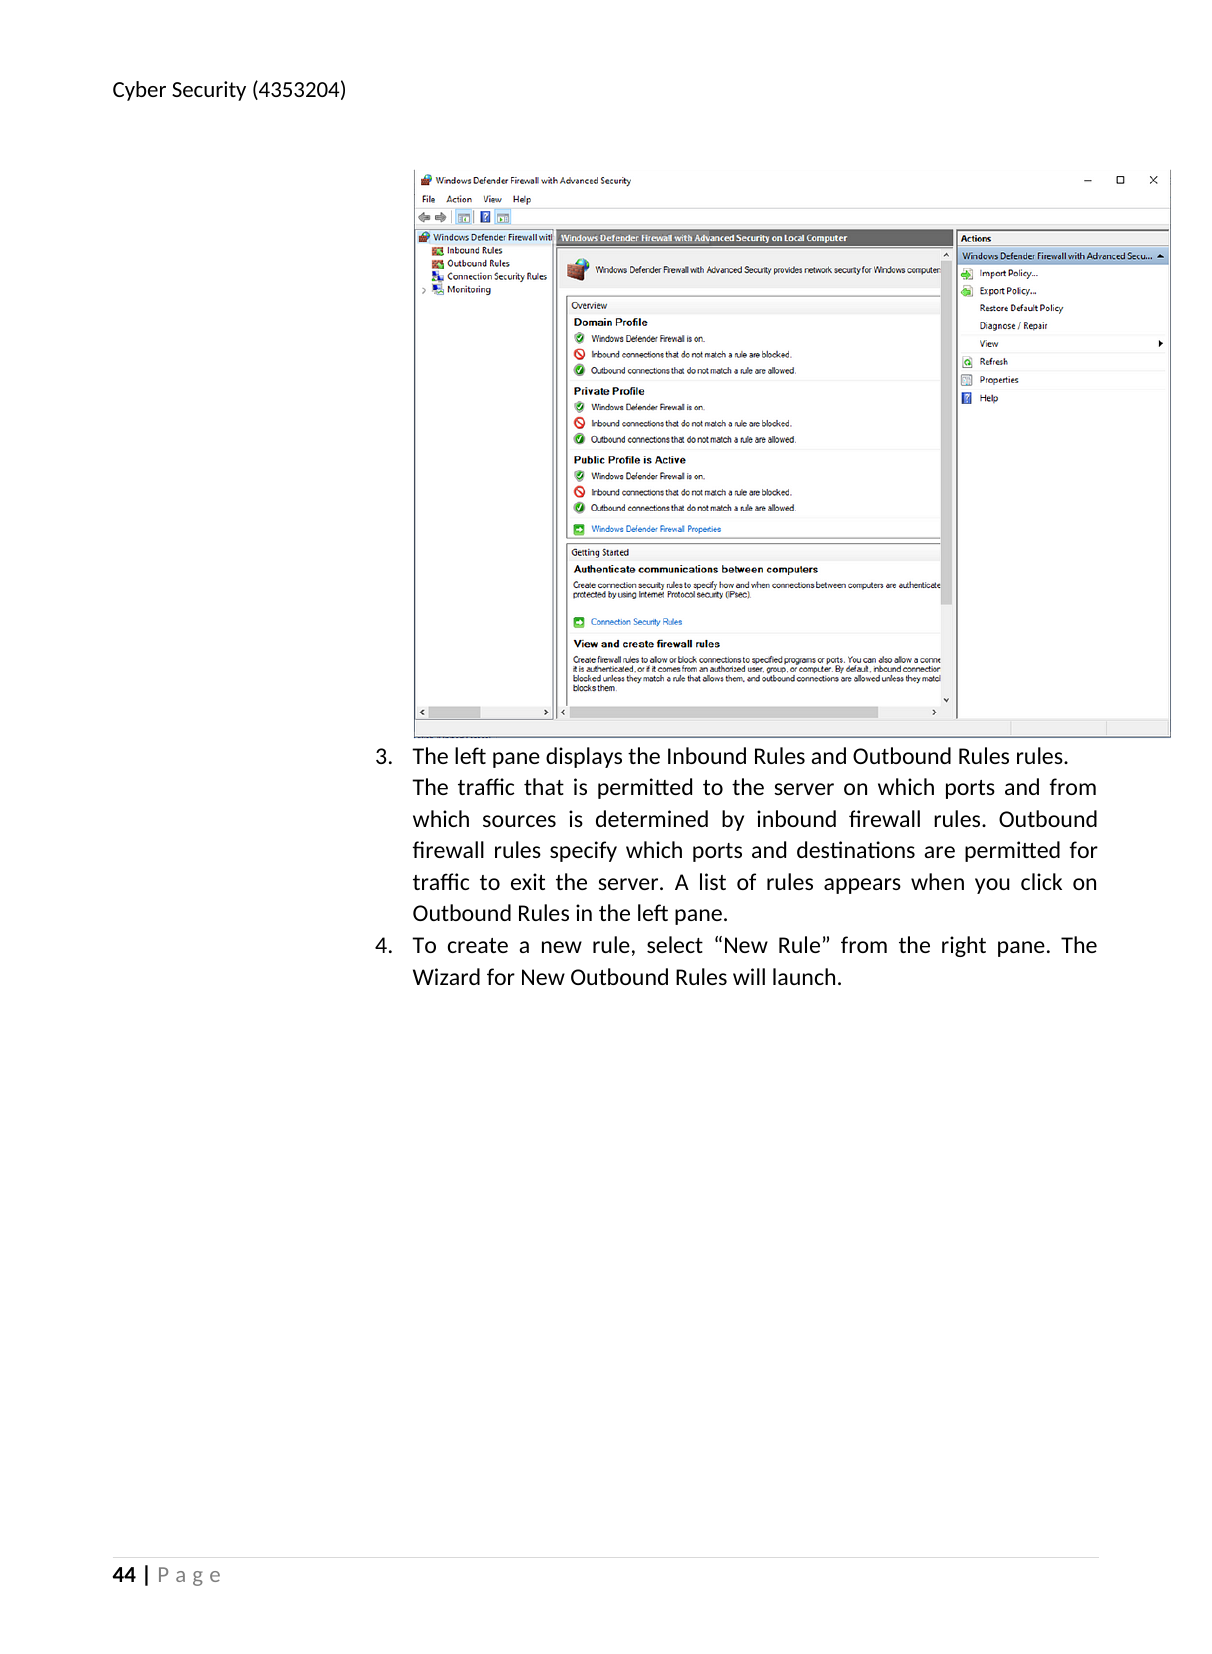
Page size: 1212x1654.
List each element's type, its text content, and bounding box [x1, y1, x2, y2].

list The traffic that is permitted to the server on which ports and from which sources is determined by inbound firewall rules. Outbound firewall rules specify which ports and destinations are permitted for traffic to exit the server. A list of rules appears when you click on Outbound Rules in the left pane. [412, 772, 1099, 928]
list To create a new rule, select “New Rule” from the right pane. The Wizard for New Outbound Rules will launch. [375, 930, 1099, 991]
list The left pane displays the Inbound Rules and Outbound Rules rules. [375, 741, 1099, 770]
picture [412, 168, 1172, 739]
